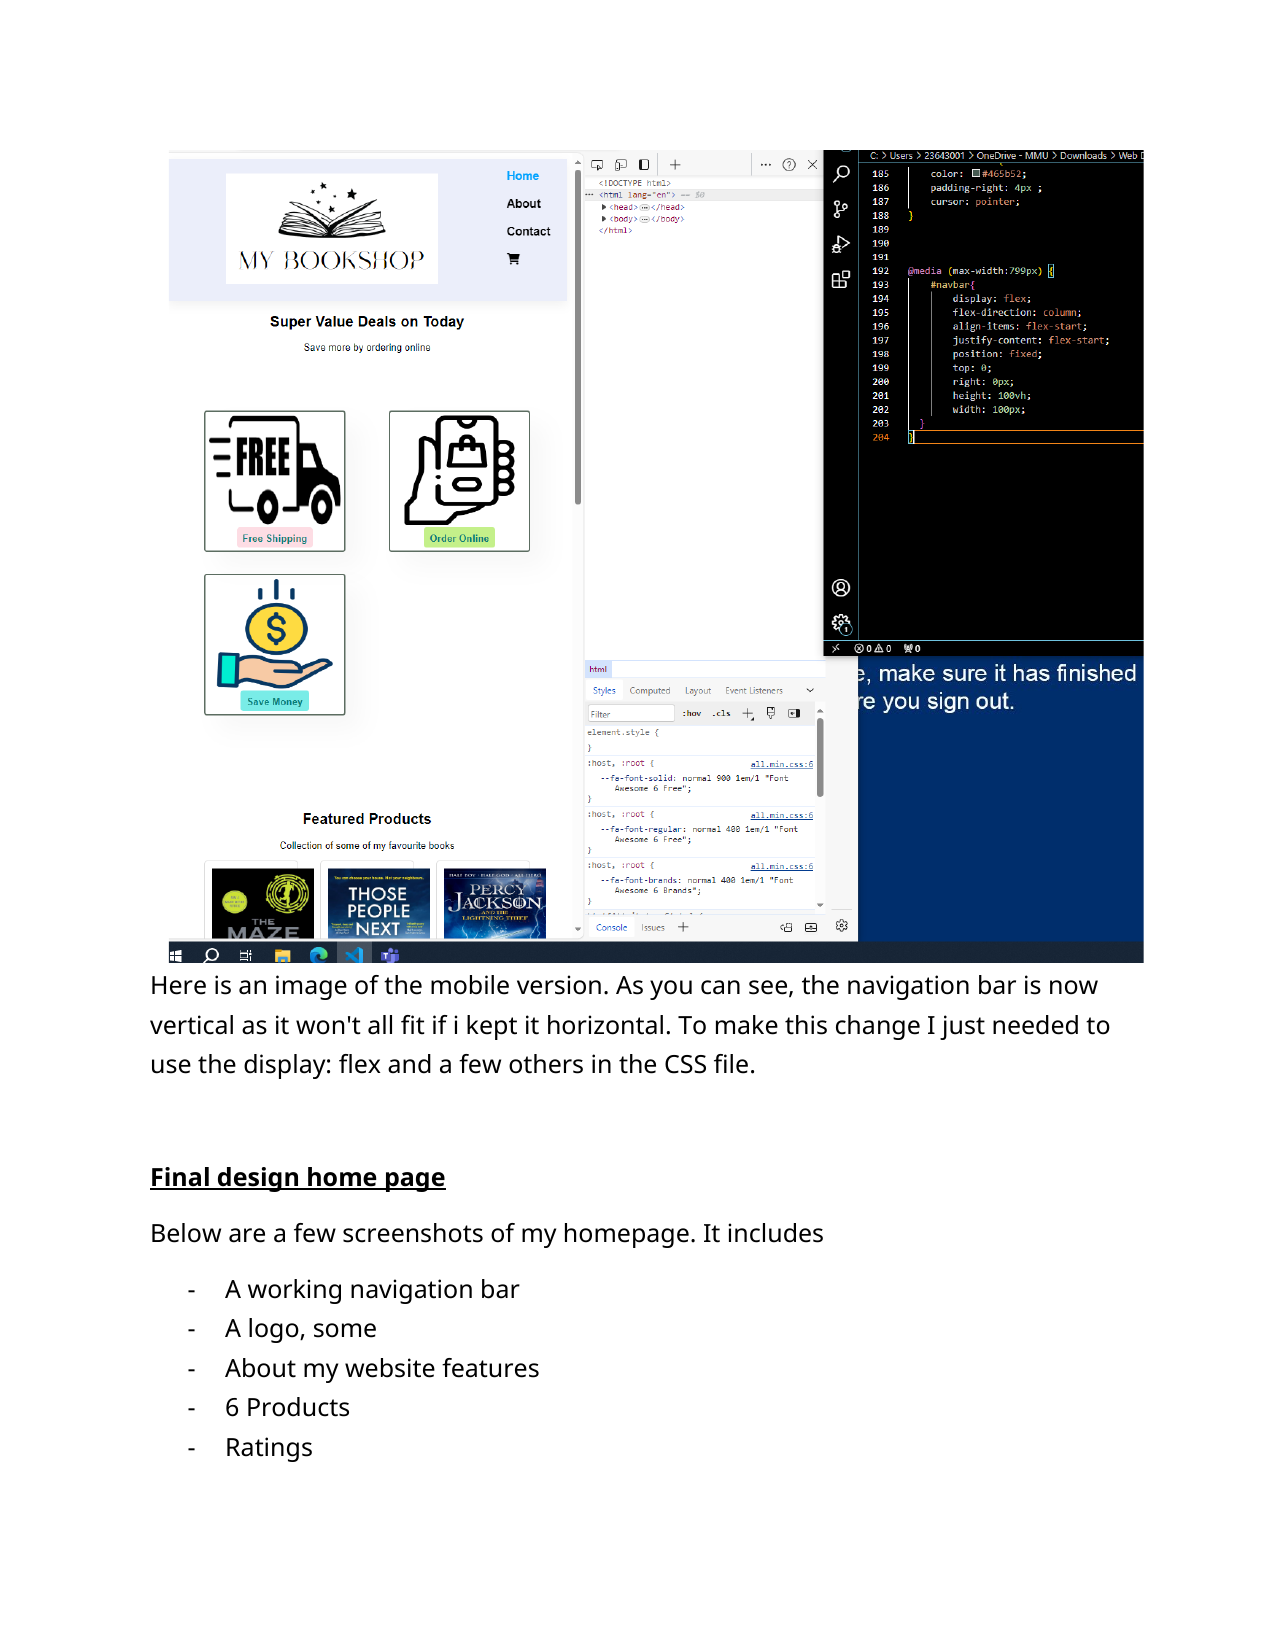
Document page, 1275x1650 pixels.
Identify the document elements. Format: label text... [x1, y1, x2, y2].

list Ratings [187, 1429, 1125, 1463]
list A working navigation bar [187, 1271, 1125, 1306]
text Below are a few screenshots of my homepage. It includes [150, 1215, 1125, 1249]
text Here is an image of the mobile version. As you can see, the navigation bar is now vertical as it won't all fit if i kept it horizontal. To make this change I just needed to use the display: flex and a few others in the CSS file. [150, 150, 1125, 1081]
list About my website features [187, 1350, 1125, 1384]
text Final design home page [150, 1159, 1125, 1193]
list A logo, some [187, 1311, 1125, 1345]
list 6 Products [187, 1390, 1125, 1424]
